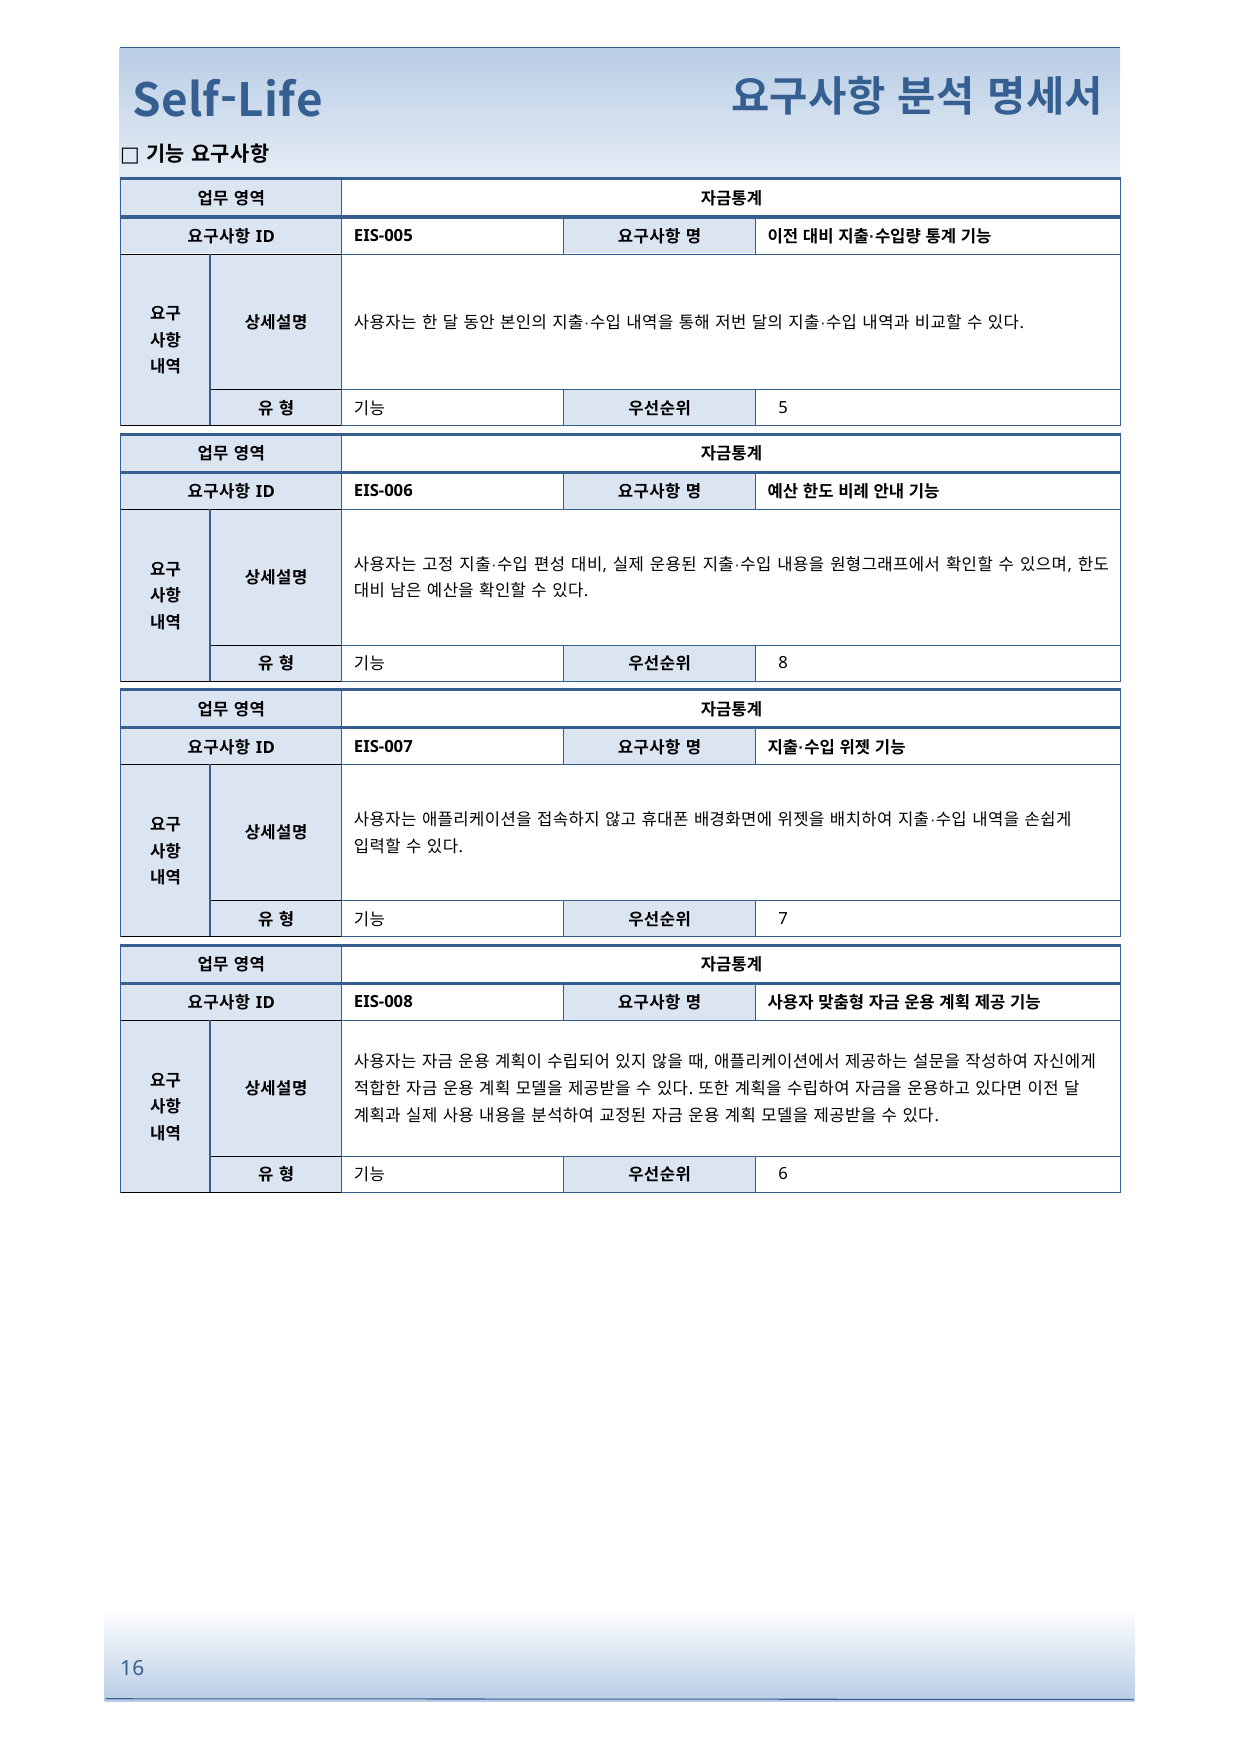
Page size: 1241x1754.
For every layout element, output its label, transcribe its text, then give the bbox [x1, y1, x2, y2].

table_cell 상세설명 [211, 765, 341, 900]
table_header 자금통계 [342, 436, 1120, 471]
table_cell 5 [756, 390, 1120, 425]
table_cell 기능 [342, 646, 563, 681]
table_header 업무 영역 [121, 947, 341, 982]
table_cell 요구 사항 내역 [121, 765, 209, 936]
table_header Self-Life [120, 48, 714, 138]
table_header 업무 영역 [121, 691, 341, 726]
table_cell 사용자 맞춤형 자금 운용 계획 제공 기능 [756, 985, 1120, 1020]
table_cell 유 형 [211, 646, 341, 681]
table_cell 요구사항 명 [564, 985, 755, 1020]
table_cell 사용자는 고정 지출·수입 편성 대비, 실제 운용된 지출·수입 내용을 원형그래프에서 확인할 수 있으며, 한도 대비 남은 예산을 확인할 수 있다. [342, 510, 1120, 645]
table_cell 유 형 [211, 390, 341, 425]
table_cell 사용자는 애플리케이션을 접속하지 않고 휴대폰 배경화면에 위젯을 배치하여 지출·수입 내역을 손쉽게 입력할 수 있다. [342, 765, 1120, 900]
table_cell 요구 사항 내역 [121, 510, 209, 681]
table_cell 우선순위 [564, 646, 755, 681]
table_cell 우선순위 [564, 901, 755, 936]
table_cell 우선순위 [564, 1157, 755, 1192]
table_cell 8 [756, 646, 1120, 681]
table_cell EIS-005 [342, 219, 563, 253]
table_header 업무 영역 [121, 436, 341, 471]
table_cell 상세설명 [211, 510, 341, 645]
table_header 업무 영역 [121, 180, 341, 215]
table_cell EIS-008 [342, 985, 563, 1020]
table_header 자금통계 [342, 947, 1120, 982]
table_cell 유 형 [211, 901, 341, 936]
table_cell 사용자는 자금 운용 계획이 수립되어 있지 않을 때, 애플리케이션에서 제공하는 설문을 작성하여 자신에게 적합한 자금 운용 계획 모델을 제공받을 수 있다. 또한 계획을 수립하여 자금을 운용하고 있다면 이전 달 계획과 실제 사용 내용을 분석하여 교정된 자금 운용 계획 모델을 제공받을 수 있다. [342, 1021, 1120, 1156]
table_cell 지출·수입 위젯 기능 [756, 729, 1120, 764]
table_cell 요구사항 명 [564, 474, 755, 509]
table_cell EIS-007 [342, 729, 563, 764]
table_cell 요구사항 ID [121, 729, 341, 764]
table_cell 7 [756, 901, 1120, 936]
table_header 자금통계 [342, 691, 1120, 726]
table_cell 기능 [342, 901, 563, 936]
table_cell 기능 [342, 1157, 563, 1192]
table_cell 사용자는 한 달 동안 본인의 지출·수입 내역을 통해 저번 달의 지출·수입 내역과 비교할 수 있다. [342, 255, 1120, 389]
table_cell 요구 사항 내역 [121, 255, 209, 425]
table_cell 기능 [342, 390, 563, 425]
table_cell 요구사항 명 [564, 219, 755, 253]
table_header 자금통계 [342, 180, 1120, 215]
table_cell 유 형 [211, 1157, 341, 1192]
table_cell 예산 한도 비례 안내 기능 [756, 474, 1120, 509]
table_cell 이전 대비 지출·수입량 통계 기능 [756, 219, 1120, 253]
table_header 요구사항 분석 명세서 [714, 48, 1120, 138]
table_cell EIS-006 [342, 474, 563, 509]
table_cell 상세설명 [211, 1021, 341, 1156]
table_cell 우선순위 [564, 390, 755, 425]
table_cell 요구사항 ID [121, 474, 341, 509]
text □ 기능 요구사항 [120, 138, 1120, 168]
table_cell 요구사항 ID [121, 219, 341, 253]
table_cell 요구 사항 내역 [121, 1021, 209, 1192]
table_cell 상세설명 [211, 255, 341, 389]
table_cell 6 [756, 1157, 1120, 1192]
table_cell 요구사항 명 [564, 729, 755, 764]
table_cell 요구사항 ID [121, 985, 341, 1020]
